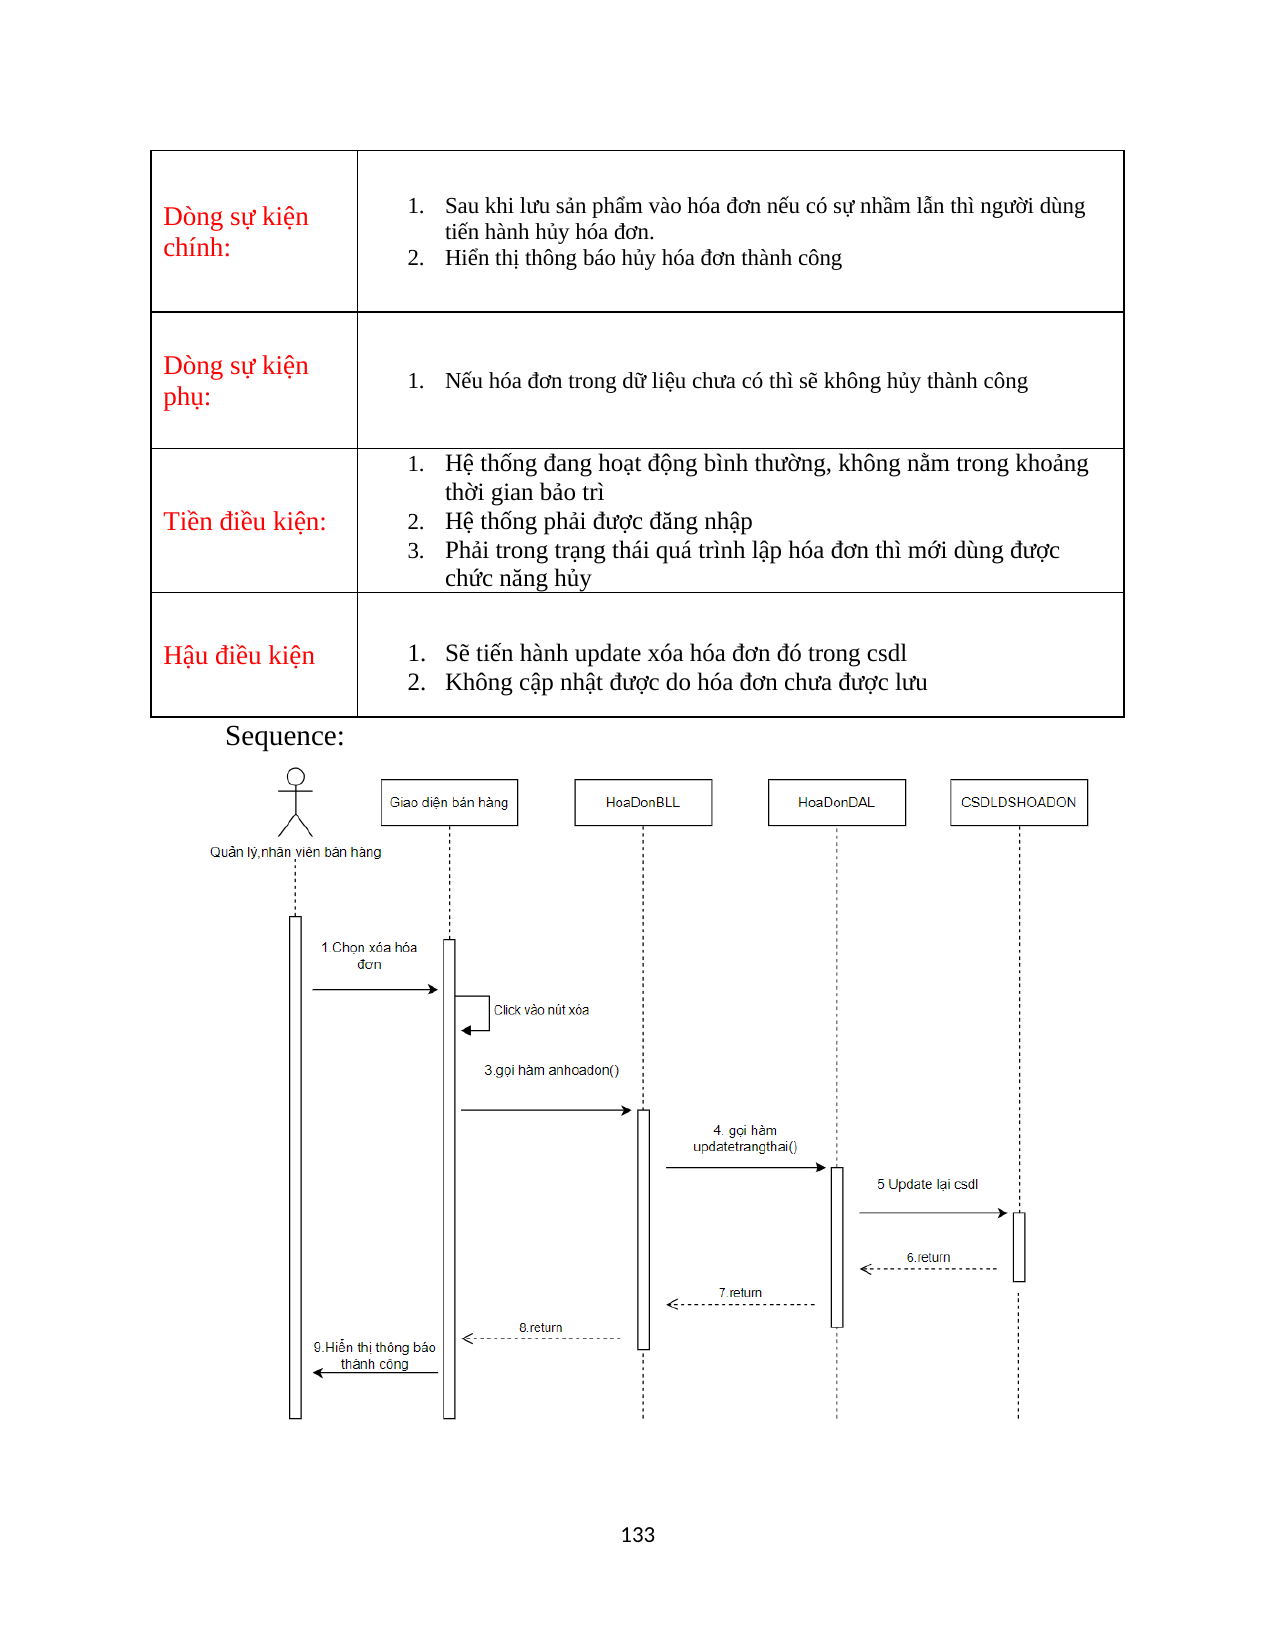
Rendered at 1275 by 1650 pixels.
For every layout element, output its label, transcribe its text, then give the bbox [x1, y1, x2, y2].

table_cell Sau khi lưu sản phẩm vào hóa đơn nếu có sự nhầm lẫn thì người dùng tiến hành hủy hóa đơn. Hiển thị thông báo hủy hóa đơn thành công [358, 151, 1123, 311]
table_cell Hệ thống đang hoạt động bình thường, không nằm trong khoảng thời gian bảo trì Hệ thống phải được đăng nhập Phải trong trạng thái quá trình lập hóa đơn thì mới dùng được chức năng hủy [358, 449, 1123, 592]
table_cell Nếu hóa đơn trong dữ liệu chưa có thì sẽ không hủy thành công [358, 313, 1123, 447]
picture [164, 753, 1137, 1443]
table_cell Hậu điều kiện [152, 593, 357, 716]
table_cell Dòng sự kiện chính: [152, 151, 357, 311]
table_cell Tiền điều kiện: [152, 449, 357, 592]
table_cell Sẽ tiến hành update xóa hóa đơn đó trong csdl Không cập nhật được do hóa đơn chưa được lưu [358, 593, 1123, 716]
table_cell Dòng sự kiện phụ: [152, 313, 357, 447]
list Sequence: [225, 718, 1125, 751]
